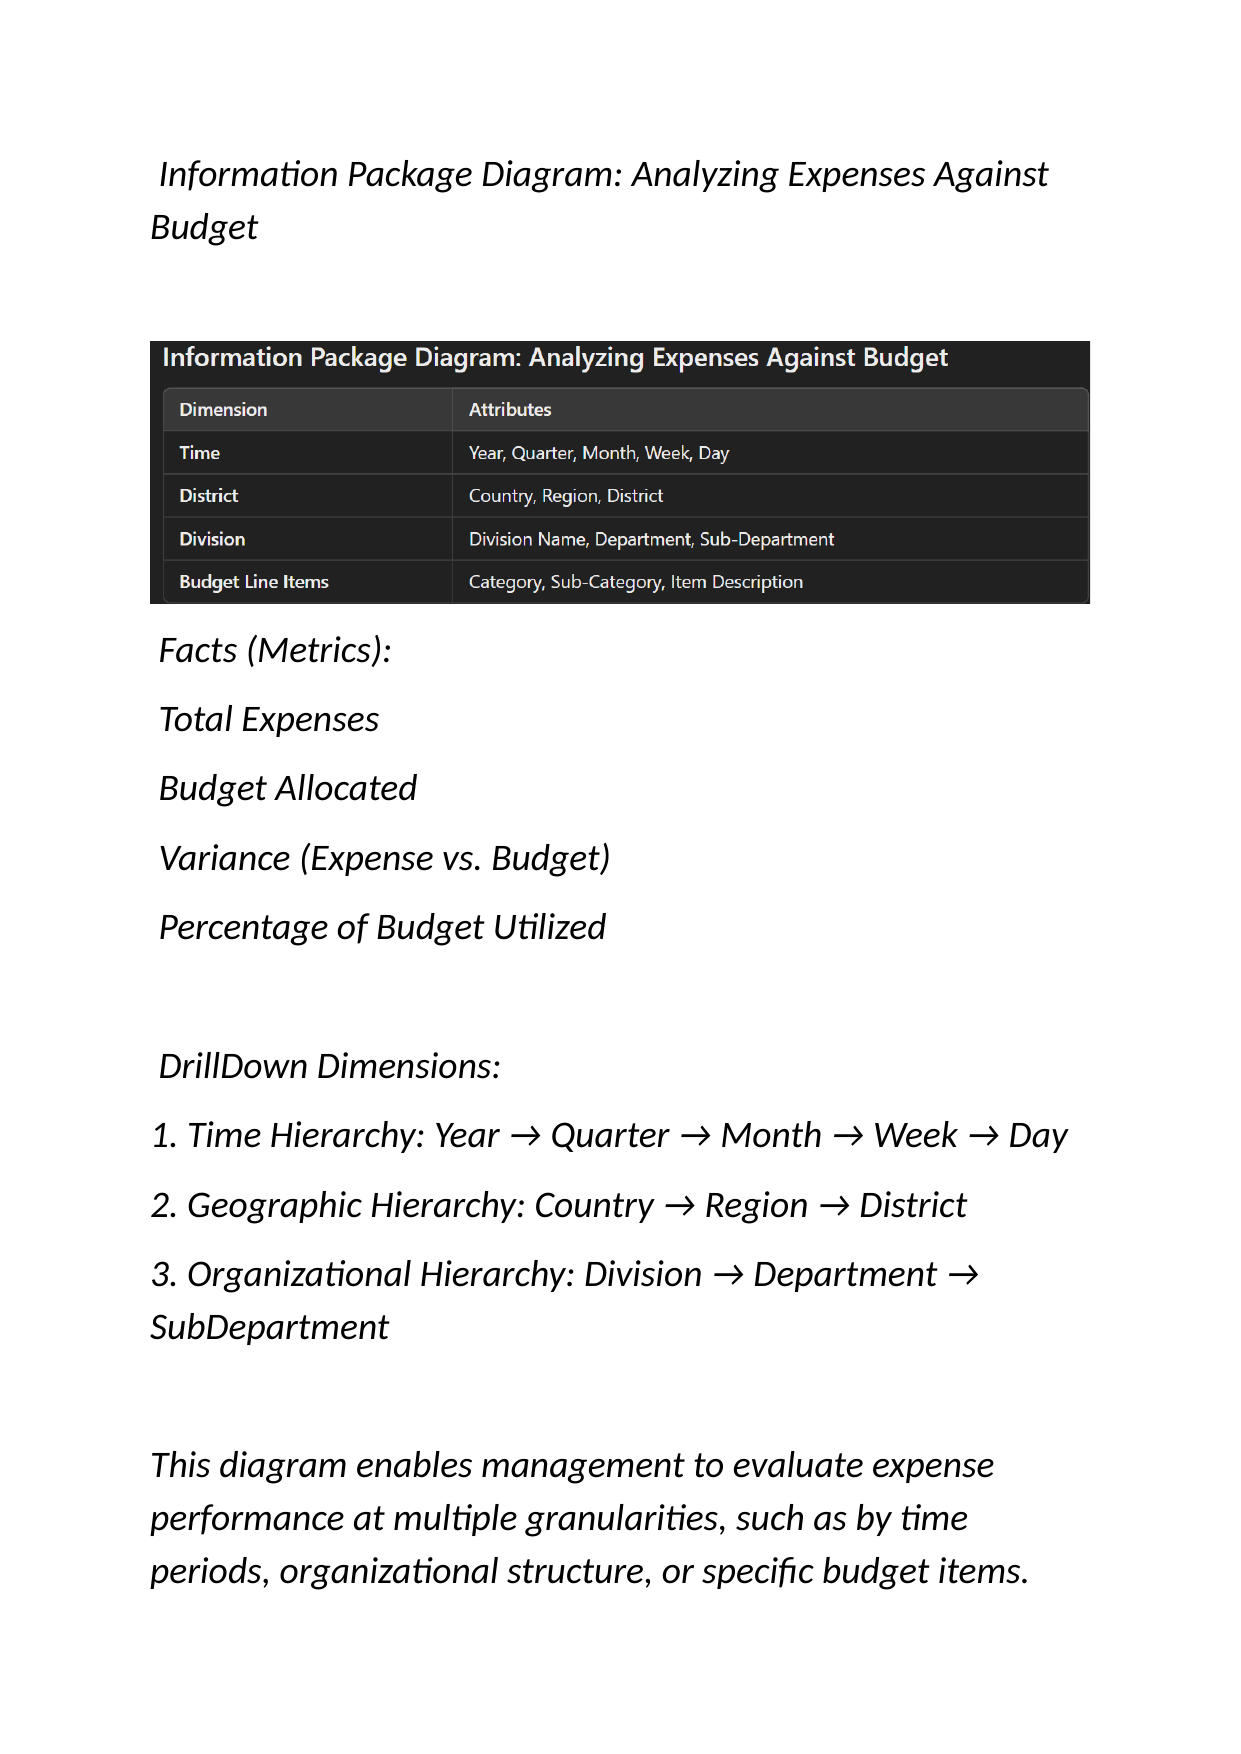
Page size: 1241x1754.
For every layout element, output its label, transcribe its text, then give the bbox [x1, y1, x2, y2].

text Budget Allocated [150, 764, 1090, 810]
text DrillDown Dimensions: [150, 1042, 1090, 1088]
text Variance (Expense vs. Budget) [150, 834, 1090, 879]
text This diagram enables management to evaluate expense performance at multiple granularities, such as by time periods, organizational structure, or specific budget items. [150, 1441, 1090, 1593]
picture [150, 341, 1091, 604]
text 1. Time Hierarchy: Year → Quarter → Month → Week → Day [150, 1111, 1090, 1157]
text Total Expenses [150, 695, 1090, 741]
text Information Package Diagram: Analyzing Expenses Against Budget [150, 150, 1090, 248]
text 3. Organizational Hierarchy: Division → Department → SubDepartment [150, 1250, 1090, 1348]
text Percentage of Budget Utilized [150, 903, 1090, 949]
text 2. Geographic Hierarchy: Country → Region → District [150, 1181, 1090, 1226]
text Facts (Metrics): [150, 626, 1090, 671]
